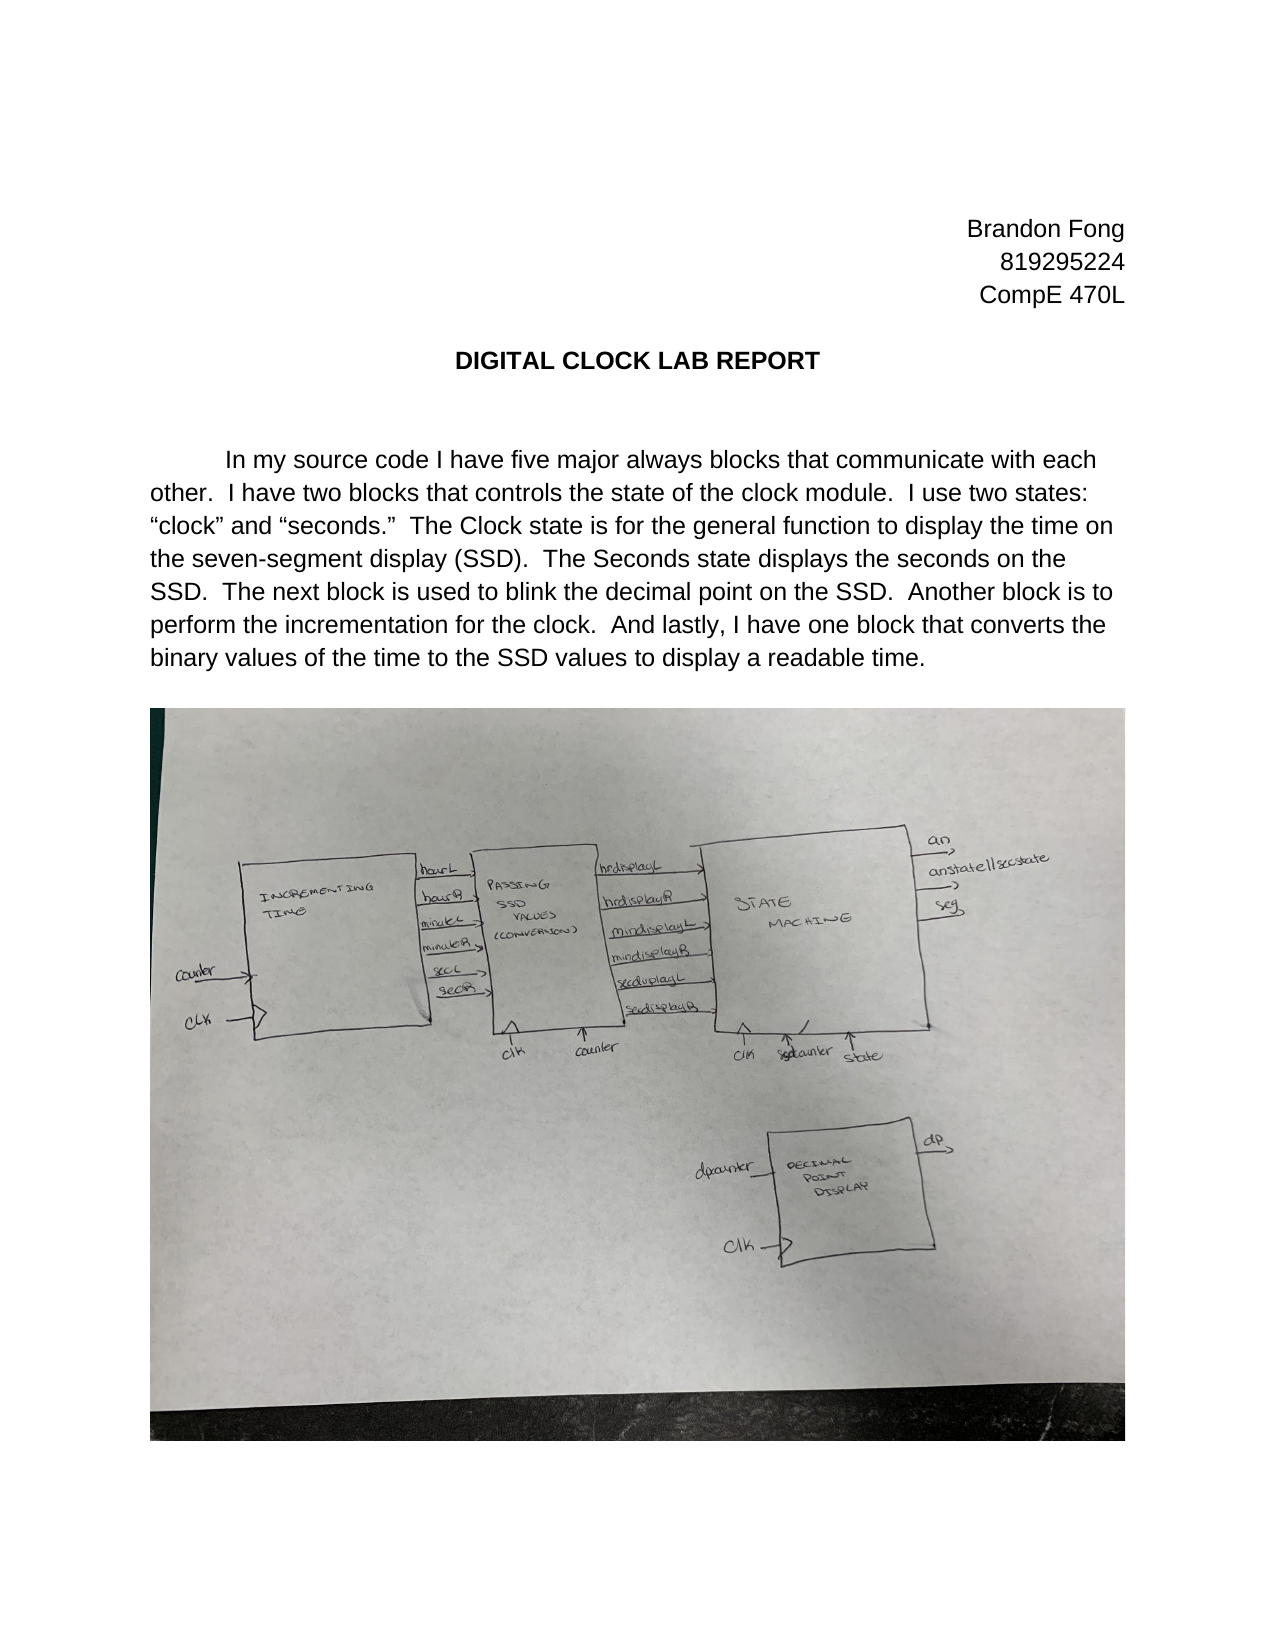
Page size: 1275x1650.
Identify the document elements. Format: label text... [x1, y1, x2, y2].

text Brandon Fong [150, 214, 1125, 242]
picture [150, 708, 1125, 1441]
text CompE 470L [150, 280, 1125, 308]
text DIGITAL CLOCK LAB REPORT [150, 346, 1125, 374]
text In my source code I have five major always blocks that communicate with each other. I have two blocks that controls the state of the clock module. I use two states: “clock” and “seconds.” The Clock state is for the general function to display the time on the seven-segment display (SSD). The Seconds state displays the seconds on the SSD. The next block is used to blink the decimal point on the SSD. Another block is to perform the incrementation for the clock. And lastly, I have one block that converts the binary values of the time to the SSD values to display a readable time. [150, 445, 1125, 672]
text 819295224 [150, 247, 1125, 275]
